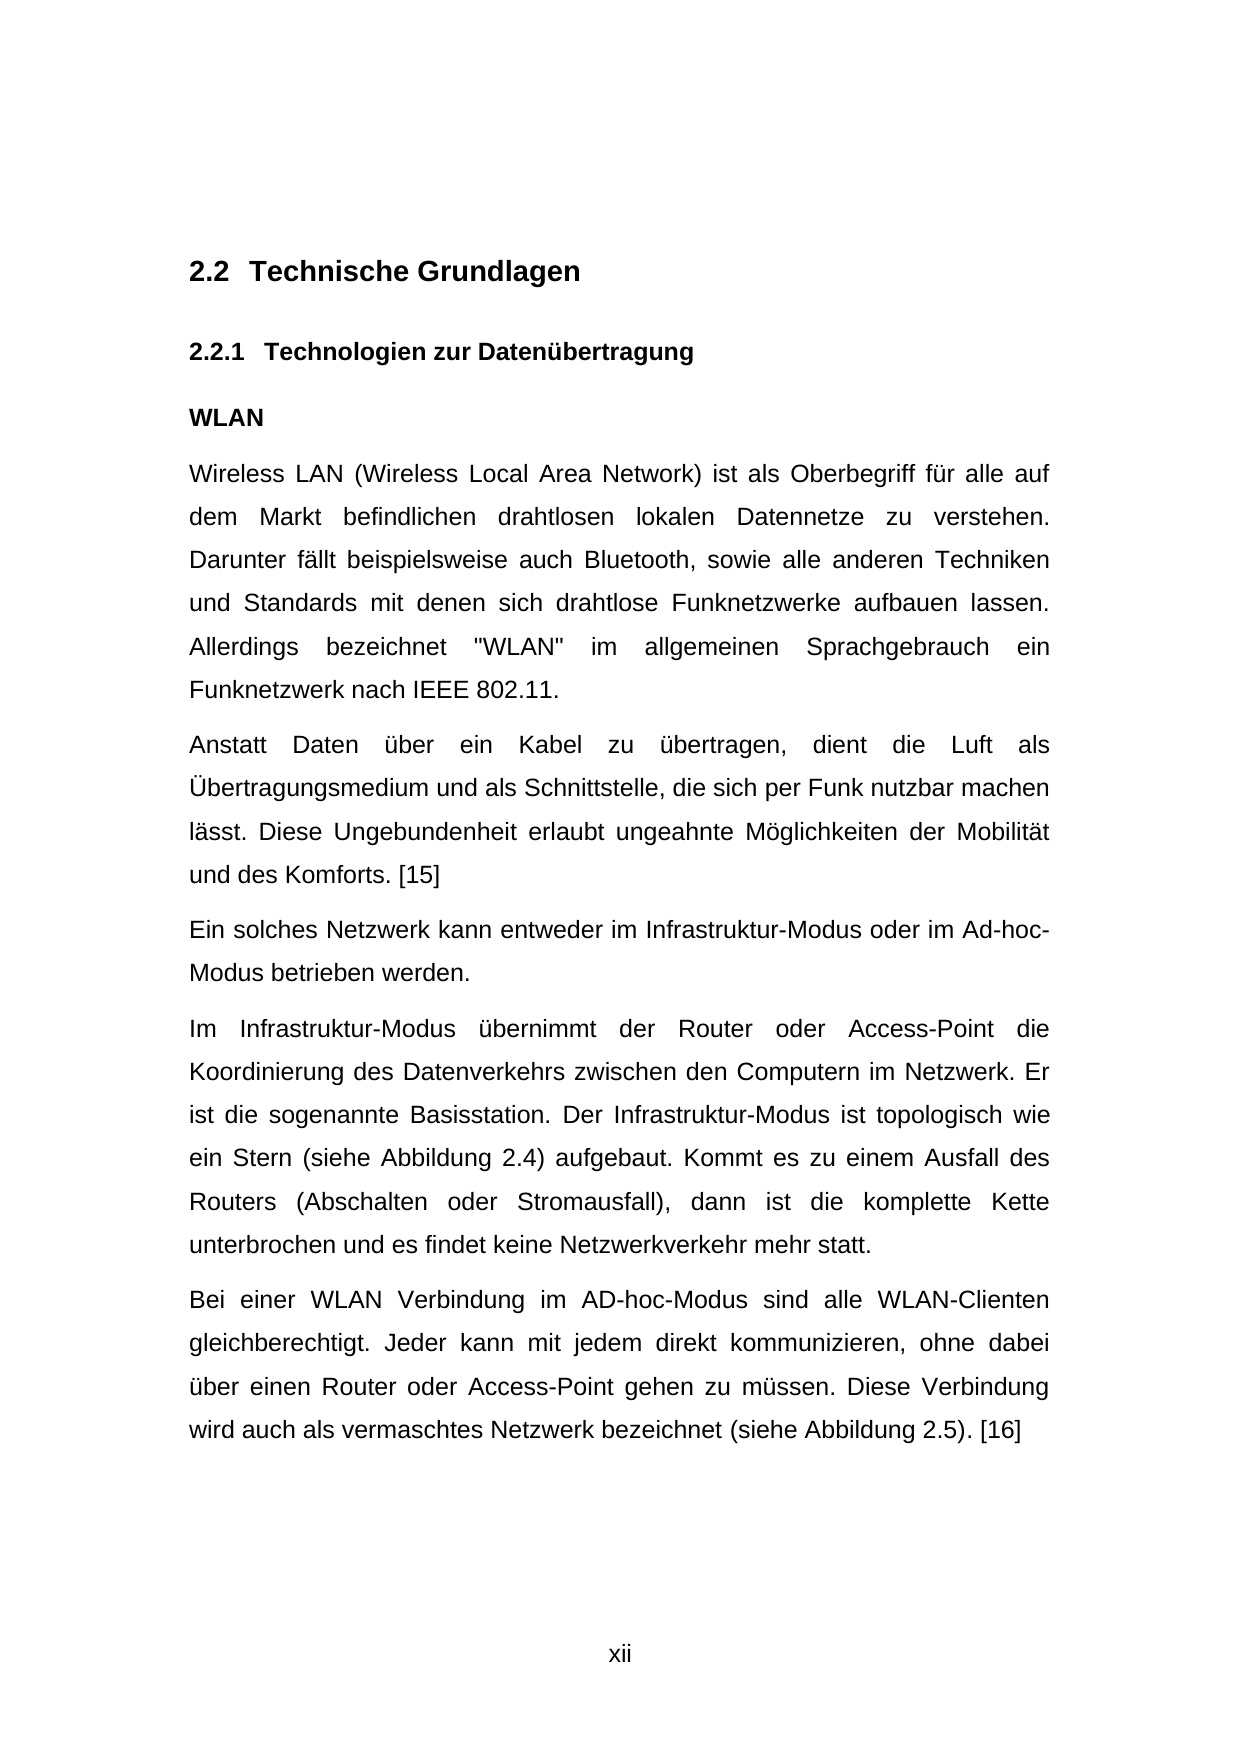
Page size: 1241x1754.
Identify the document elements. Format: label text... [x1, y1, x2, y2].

text Anstatt Daten über ein Kabel zu übertragen, dient die Luft als Übertragungsmedium und als Schnittstelle, die sich per Funk nutzbar machen lässt. Diese Ungebundenheit erlaubt ungeahnte Möglichkeiten der Mobilität und des Komforts. [15] [189, 730, 1051, 888]
text WLAN [189, 403, 1051, 432]
subtitle Technische Grundlagen [189, 253, 1051, 287]
text Im Infrastruktur-Modus übernimmt der Router oder Access-Point die Koordinierung des Datenverkehrs zwischen den Computern im Netzwerk. Er ist die sogenannte Basisstation. Der Infrastruktur-Modus ist topologisch wie ein Stern (siehe Abbildung 2.4) aufgebaut. Kommt es zu einem Ausfall des Routers (Abschalten oder Stromausfall), dann ist die komplette Kette unterbrochen und es findet keine Netzwerkverkehr mehr statt. [189, 1014, 1051, 1258]
text Wireless LAN (Wireless Local Area Network) ist als Oberbegriff für alle auf dem Markt befindlichen drahtlosen lokalen Datennetze zu verstehen. Darunter fällt beispielsweise auch Bluetooth, sowie alle anderen Techniken und Standards mit denen sich drahtlose Funknetzwerke aufbauen lassen. Allerdings bezeichnet "WLAN" im allgemeinen Sprachgebrauch ein Funknetzwerk nach IEEE 802.11. [189, 459, 1051, 703]
text Bei einer WLAN Verbindung im AD-hoc-Modus sind alle WLAN-Clienten gleichberechtigt. Jeder kann mit jedem direkt kommunizieren, ohne dabei über einen Router oder Access-Point gehen zu müssen. Diese Verbindung wird auch als vermaschtes Netzwerk bezeichnet (siehe Abbildung 2.5). [16] [189, 1285, 1051, 1443]
text Ein solches Netzwerk kann entweder im Infrastruktur-Modus oder im Ad-hoc-Modus betrieben werden. [189, 915, 1051, 987]
subtitle Technologien zur Datenübertragung [189, 337, 1051, 366]
